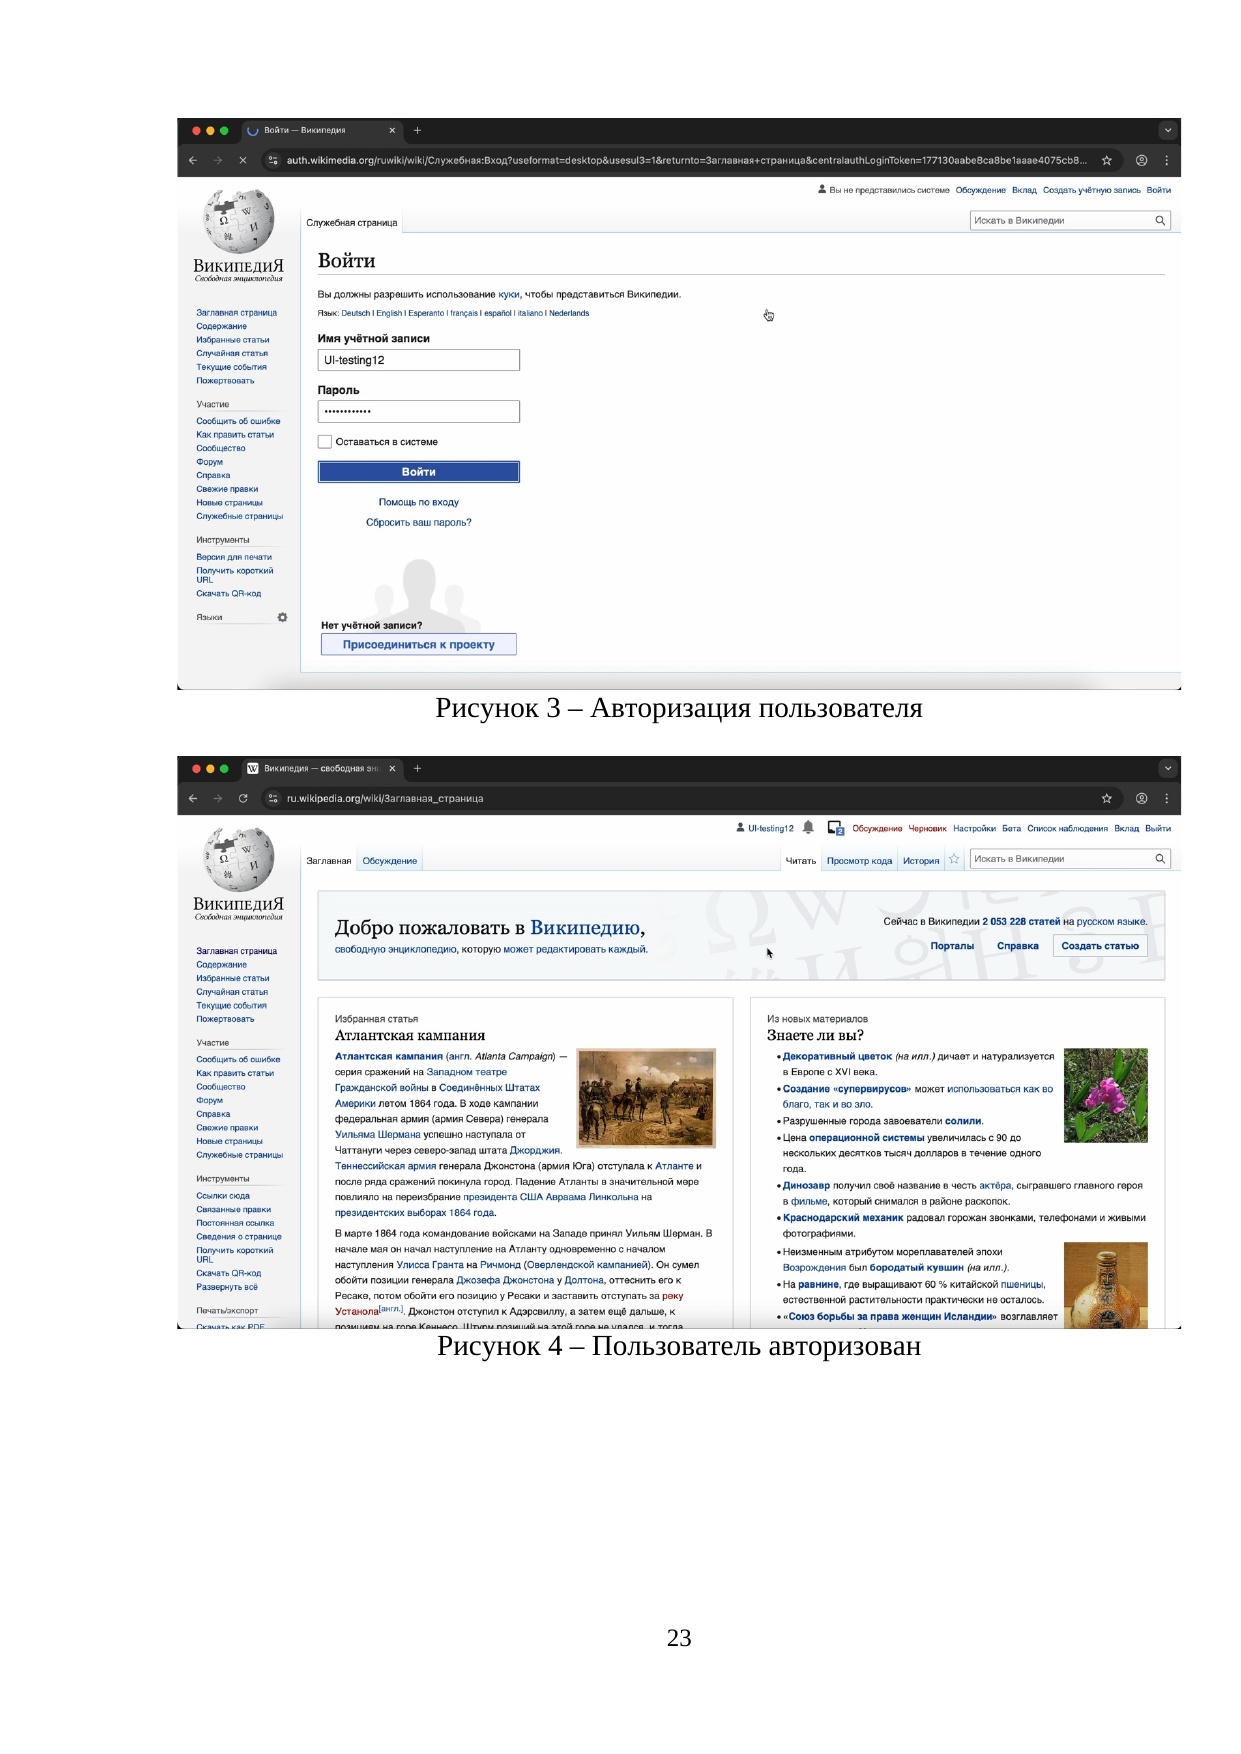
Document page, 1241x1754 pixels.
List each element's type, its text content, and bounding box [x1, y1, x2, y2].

text Рисунок 3 – Авторизация пользователя [177, 690, 1181, 723]
picture [177, 756, 1182, 1329]
text Рисунок 4 – Пользователь авторизован [177, 1329, 1181, 1362]
picture [177, 118, 1182, 690]
